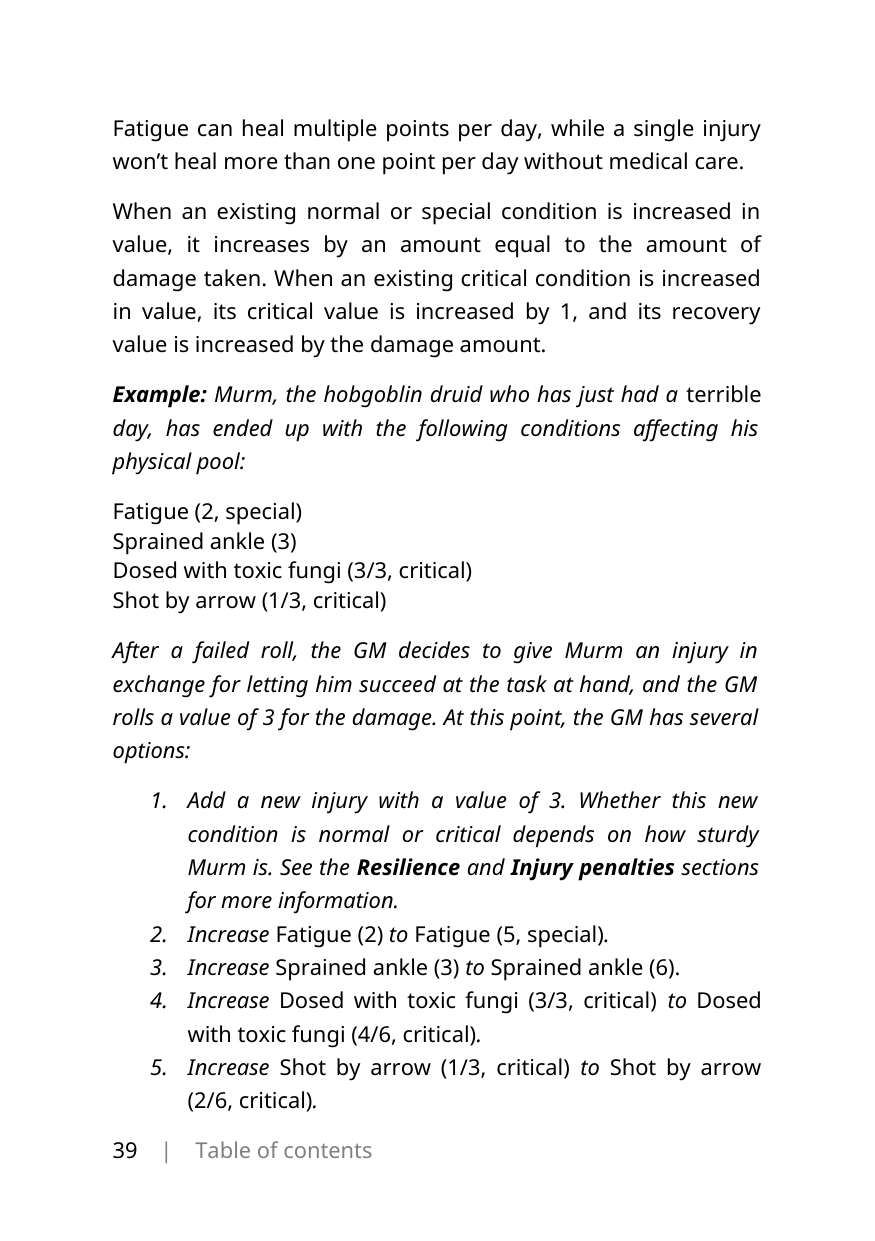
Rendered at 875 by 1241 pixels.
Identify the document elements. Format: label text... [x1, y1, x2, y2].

text Sprained ankle (3) [112, 526, 762, 555]
list Add a new injury with a value of 3. Whether this new condition is normal or critical depends on how sturdy Murm is. See the Resilience and Injury penalties sections for more information. [150, 785, 762, 915]
text After a failed roll, the GM decides to give Murm an injury in exchange for letting him succeed at the task at hand, and the GM rolls a value of 3 for the damage. At this point, the GM has several options: [112, 635, 762, 765]
text Dosed with toxic fungi (3/3, critical) [112, 555, 762, 585]
list Increase Shot by arrow (1/3, critical) to Shot by arrow (2/6, critical). [150, 1052, 762, 1115]
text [112, 112, 762, 176]
list Increase Dosed with toxic fungi (3/3, critical) to Dosed with toxic fungi (4/6, critical). [150, 985, 762, 1048]
text Shot by arrow (1/3, critical) [112, 585, 762, 615]
text When an existing normal or special condition is increased in value, it increases by an amount equal to the amount of damage taken. When an existing critical condition is increased in value, its critical value is increased by 1, and its recovery value is increased by the damage amount. [112, 196, 762, 359]
list Increase Sprained ankle (3) to Sprained ankle (6). [150, 952, 762, 982]
text Fatigue (2, special) [112, 496, 762, 526]
list Increase Fatigue (2) to Fatigue (5, special). [150, 918, 762, 948]
text Example: Murm, the hobgoblin druid who has just had a terrible day, has ended up with the following conditions affecting his physical pool: [112, 379, 762, 476]
